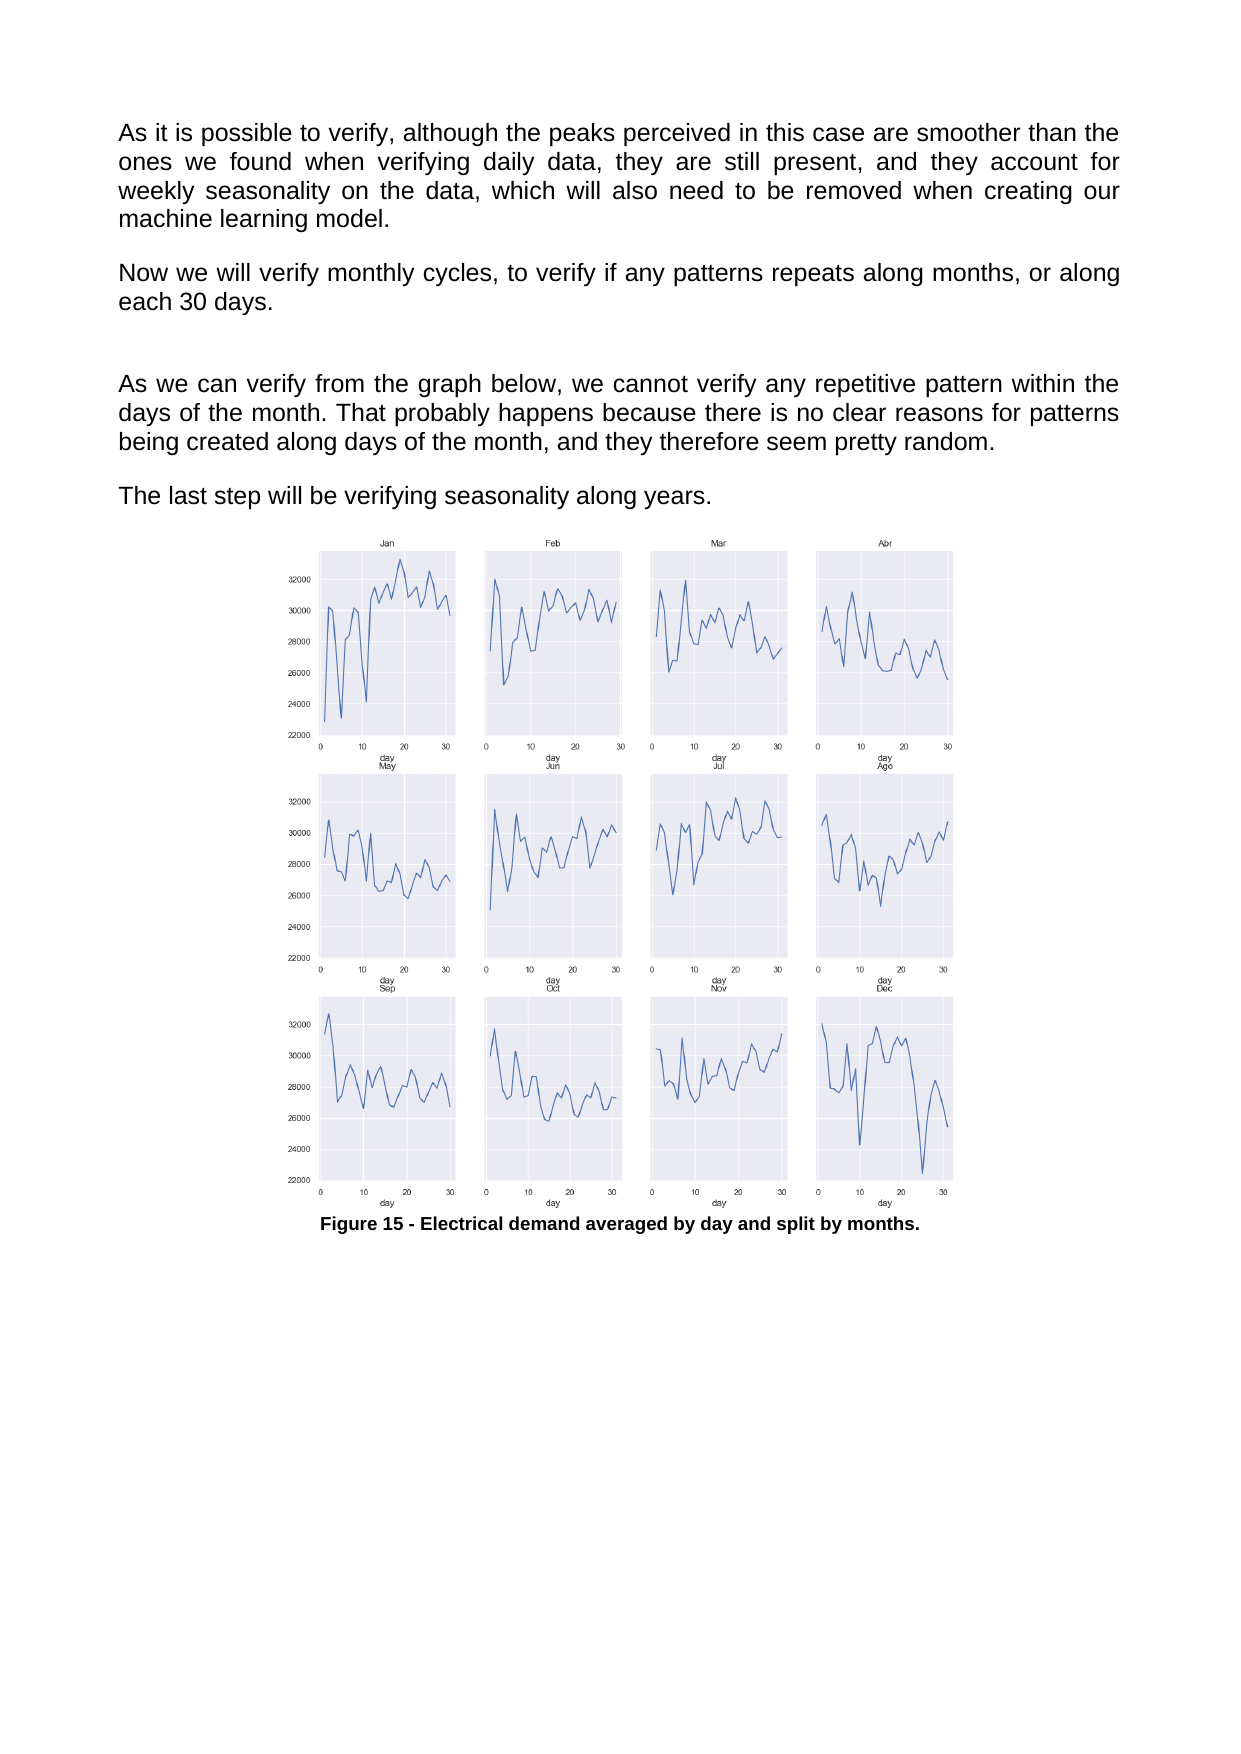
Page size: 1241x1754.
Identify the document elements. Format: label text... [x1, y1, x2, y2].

text As we can verify from the graph below, we cannot verify any repetitive pattern within the days of the month. That probably happens because there is no clear reasons for patterns being created along days of the month, and they therefore seem pretty random. [118, 369, 1122, 456]
text The last step will be verifying seasonality along years. [118, 481, 1122, 509]
picture [282, 534, 959, 1213]
text Now we will verify monthly cycles, to verify if any patterns repeats along months, or along each 30 days. [118, 258, 1122, 316]
text As it is possible to verify, although the peaks perceived in this case are smoother than the ones we found when verifying daily data, they are still present, and they account for weekly seasonality on the data, which will also need to be removed when creating our machine learning model. [118, 118, 1122, 233]
